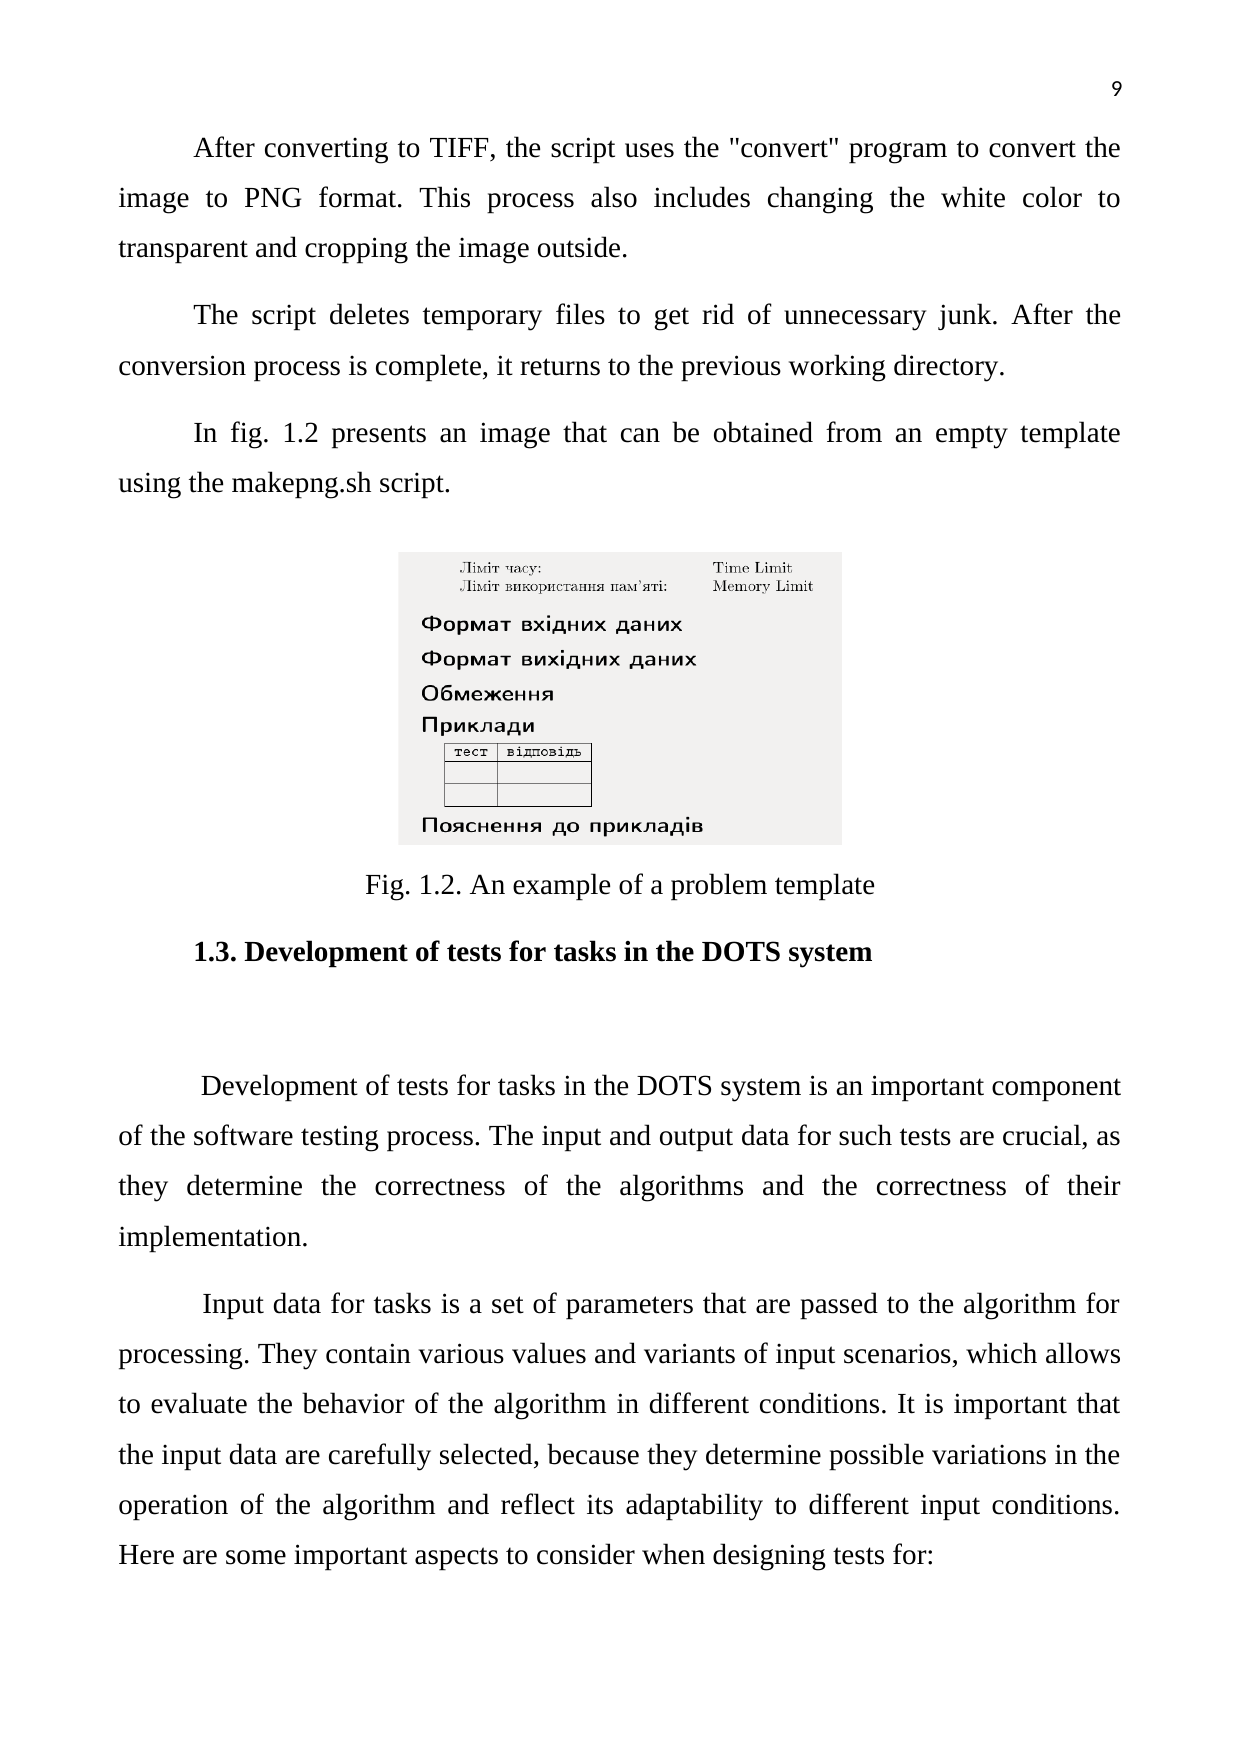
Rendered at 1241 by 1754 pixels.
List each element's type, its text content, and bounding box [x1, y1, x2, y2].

text In fig. 1.2 presents an image that can be obtained from an empty template using the makepng.sh script. [118, 415, 1122, 499]
text The script deletes temporary files to get rid of unnecessary junk. After the conversion process is complete, it returns to the previous working directory. [118, 297, 1122, 381]
text 1.3. Development of tests for tasks in the DOTS system [118, 934, 1122, 967]
text Input data for tasks is a set of parameters that are passed to the algorithm for processing. They contain various values and variants of input scenarios, which allows to evaluate the behavior of the algorithm in different conditions. It is important that the input data are carefully selected, because they determine possible variations in the operation of the algorithm and reflect its adaptability to different input conditions. Here are some important aspects to consider when designing tests for: [118, 1286, 1122, 1571]
picture [398, 552, 842, 845]
text Fig. 1.2. An example of a problem template [118, 867, 1122, 901]
text After converting to TIFF, the script uses the "convert" program to convert the image to PNG format. This process also includes changing the white color to transparent and cropping the image outside. [118, 130, 1122, 264]
text Development of tests for tasks in the DOTS system is an important component of the software testing process. The input and output data for such tests are crucial, as they determine the correctness of the algorithms and the correctness of their implementation. [118, 1068, 1122, 1252]
